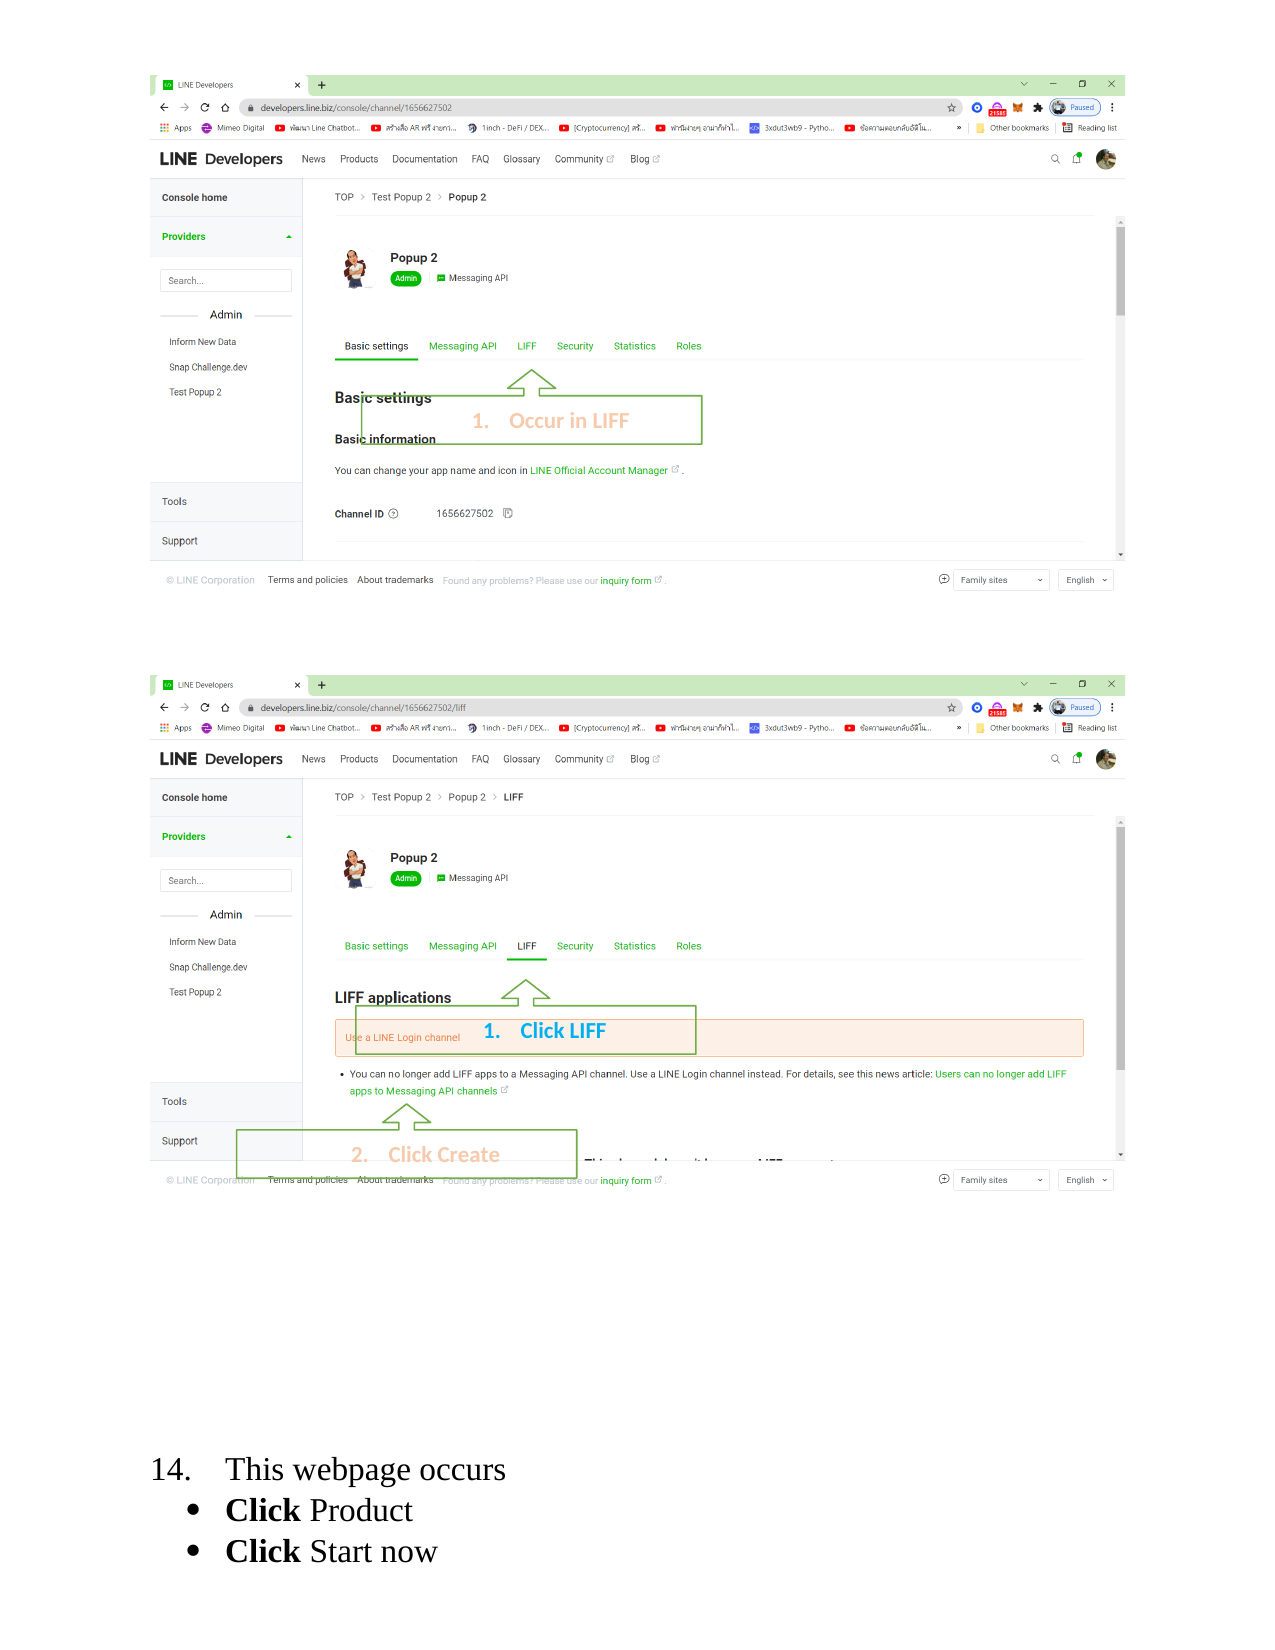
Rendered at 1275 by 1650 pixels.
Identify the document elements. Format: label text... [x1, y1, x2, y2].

picture [150, 75, 1125, 598]
list This webpage occurs [150, 1449, 1200, 1487]
list Click Product [187, 1490, 1200, 1528]
picture [150, 675, 1125, 1198]
list Click Start now [187, 1532, 1200, 1570]
